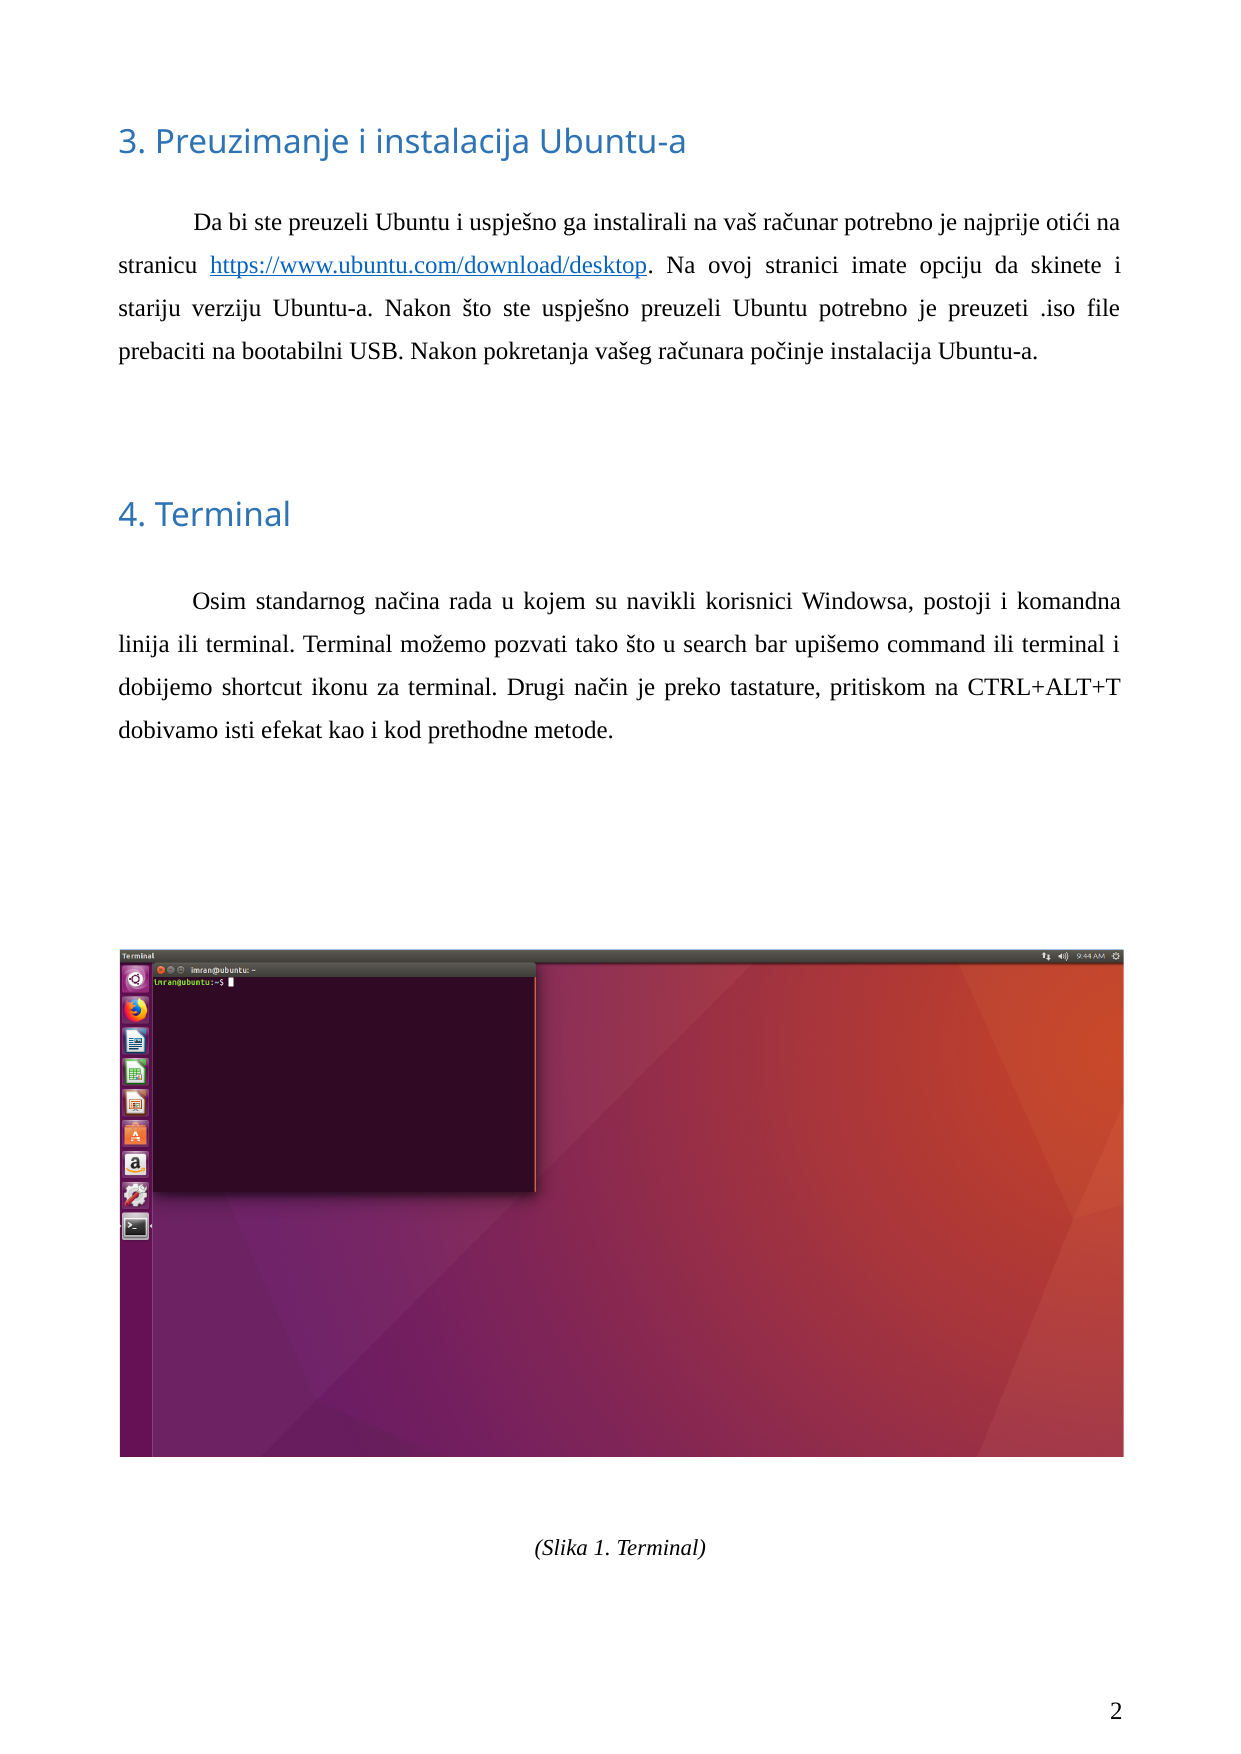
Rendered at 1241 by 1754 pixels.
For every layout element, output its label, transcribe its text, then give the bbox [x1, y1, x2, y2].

subtitle 4. Terminal [118, 490, 1122, 536]
text stranicu https://www.ubuntu.com/download/desktop. Na ovoj stranici imate opciju da skinete i stariju verziju Ubuntu-a. Nakon što ste uspješno preuzeli Ubuntu potrebno je preuzeti .iso file prebaciti na bootabilni USB. Nakon pokretanja vašeg računara počinje instalacija Ubuntu-a. [118, 250, 1122, 365]
text Da bi ste preuzeli Ubuntu i uspješno ga instalirali na vaš računar potrebno je najprije otići na [193, 207, 1122, 235]
text (Slika 1. Terminal) [118, 1534, 1122, 1561]
subtitle 3. Preuzimanje i instalacija Ubuntu-a [118, 118, 1122, 163]
picture [119, 949, 1124, 1457]
text Osim standarnog načina rada u kojem su navikli korisnici Windowsa, postoji i komandna linija ili terminal. Terminal možemo pozvati tako što u search bar upišemo command ili terminal i dobijemo shortcut ikonu za terminal. Drugi način je preko tastature, pritiskom na CTRL+ALT+T dobivamo isti efekat kao i kod prethodne metode. [118, 586, 1122, 744]
